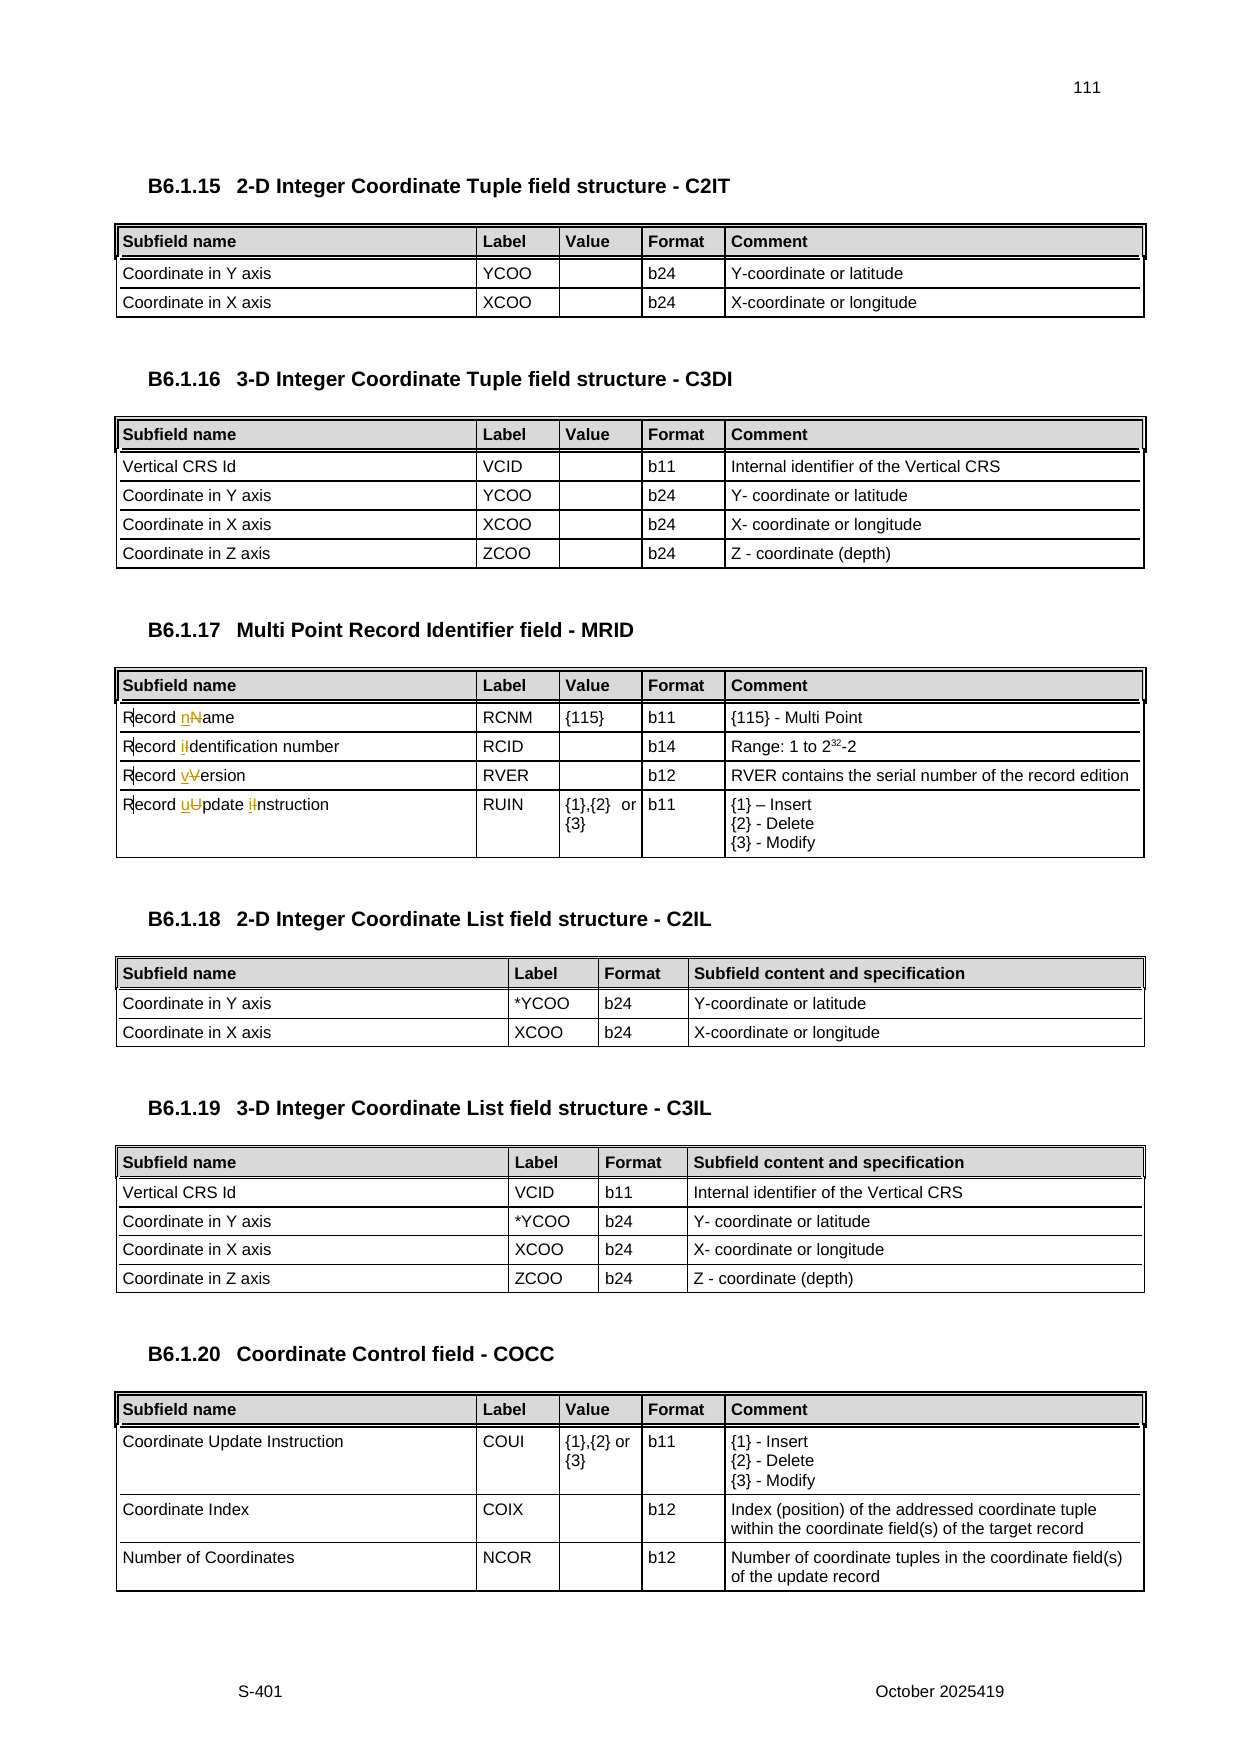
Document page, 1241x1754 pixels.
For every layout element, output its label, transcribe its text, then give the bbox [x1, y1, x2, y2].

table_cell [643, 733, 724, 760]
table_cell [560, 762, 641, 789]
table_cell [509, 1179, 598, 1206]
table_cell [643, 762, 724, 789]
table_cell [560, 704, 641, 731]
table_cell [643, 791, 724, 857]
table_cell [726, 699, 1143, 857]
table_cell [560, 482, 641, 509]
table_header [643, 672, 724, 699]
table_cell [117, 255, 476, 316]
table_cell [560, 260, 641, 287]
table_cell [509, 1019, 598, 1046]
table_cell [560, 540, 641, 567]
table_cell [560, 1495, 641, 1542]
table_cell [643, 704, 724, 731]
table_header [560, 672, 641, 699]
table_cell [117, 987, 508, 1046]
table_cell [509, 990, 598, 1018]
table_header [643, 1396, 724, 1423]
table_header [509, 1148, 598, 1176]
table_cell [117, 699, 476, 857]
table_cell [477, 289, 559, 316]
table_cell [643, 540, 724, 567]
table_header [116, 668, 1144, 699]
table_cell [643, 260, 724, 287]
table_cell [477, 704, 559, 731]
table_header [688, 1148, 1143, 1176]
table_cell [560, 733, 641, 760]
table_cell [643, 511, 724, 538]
list 2-D Integer Coordinate Tuple field structure - C2IT [148, 174, 1094, 198]
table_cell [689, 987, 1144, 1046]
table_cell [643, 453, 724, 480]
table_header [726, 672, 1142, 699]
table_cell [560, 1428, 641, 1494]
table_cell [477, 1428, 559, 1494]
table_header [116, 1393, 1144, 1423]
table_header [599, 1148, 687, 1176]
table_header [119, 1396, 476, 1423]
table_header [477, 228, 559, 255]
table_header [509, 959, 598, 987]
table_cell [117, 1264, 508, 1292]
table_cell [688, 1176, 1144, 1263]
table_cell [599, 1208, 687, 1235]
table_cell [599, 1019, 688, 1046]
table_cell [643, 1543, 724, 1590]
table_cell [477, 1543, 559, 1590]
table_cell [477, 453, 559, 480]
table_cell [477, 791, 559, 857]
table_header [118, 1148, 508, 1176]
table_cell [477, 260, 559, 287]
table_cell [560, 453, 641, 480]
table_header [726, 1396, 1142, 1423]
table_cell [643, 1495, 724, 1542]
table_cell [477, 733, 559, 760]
list Multi Point Record Identifier field - MRID [148, 618, 1094, 642]
list 2-D Integer Coordinate List field structure - C2IL [148, 907, 1094, 931]
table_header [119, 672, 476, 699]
list 3-D Integer Coordinate Tuple field structure - C3DI [148, 367, 1094, 391]
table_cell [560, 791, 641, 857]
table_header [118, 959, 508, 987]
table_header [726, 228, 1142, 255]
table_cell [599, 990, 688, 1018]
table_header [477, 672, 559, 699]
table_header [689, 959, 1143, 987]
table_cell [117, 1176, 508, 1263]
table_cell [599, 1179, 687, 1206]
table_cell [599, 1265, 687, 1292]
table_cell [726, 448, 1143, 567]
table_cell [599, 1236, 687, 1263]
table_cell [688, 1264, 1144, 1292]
list Coordinate Control field - COCC [148, 1342, 1094, 1366]
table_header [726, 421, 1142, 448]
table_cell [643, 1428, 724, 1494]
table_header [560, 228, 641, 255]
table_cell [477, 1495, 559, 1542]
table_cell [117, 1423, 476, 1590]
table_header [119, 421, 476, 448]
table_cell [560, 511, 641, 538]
list 3-D Integer Coordinate List field structure - C3IL [148, 1096, 1094, 1120]
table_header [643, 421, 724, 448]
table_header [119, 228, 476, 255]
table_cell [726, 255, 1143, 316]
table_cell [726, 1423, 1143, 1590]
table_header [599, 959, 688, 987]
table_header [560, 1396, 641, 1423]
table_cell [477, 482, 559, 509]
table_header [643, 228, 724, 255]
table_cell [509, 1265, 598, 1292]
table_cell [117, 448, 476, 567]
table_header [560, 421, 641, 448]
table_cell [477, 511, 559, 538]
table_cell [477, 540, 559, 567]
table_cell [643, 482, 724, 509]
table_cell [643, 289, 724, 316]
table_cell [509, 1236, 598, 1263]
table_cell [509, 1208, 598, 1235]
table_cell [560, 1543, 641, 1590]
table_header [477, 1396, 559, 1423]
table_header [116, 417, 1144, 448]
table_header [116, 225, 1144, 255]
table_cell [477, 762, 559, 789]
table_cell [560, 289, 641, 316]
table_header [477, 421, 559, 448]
